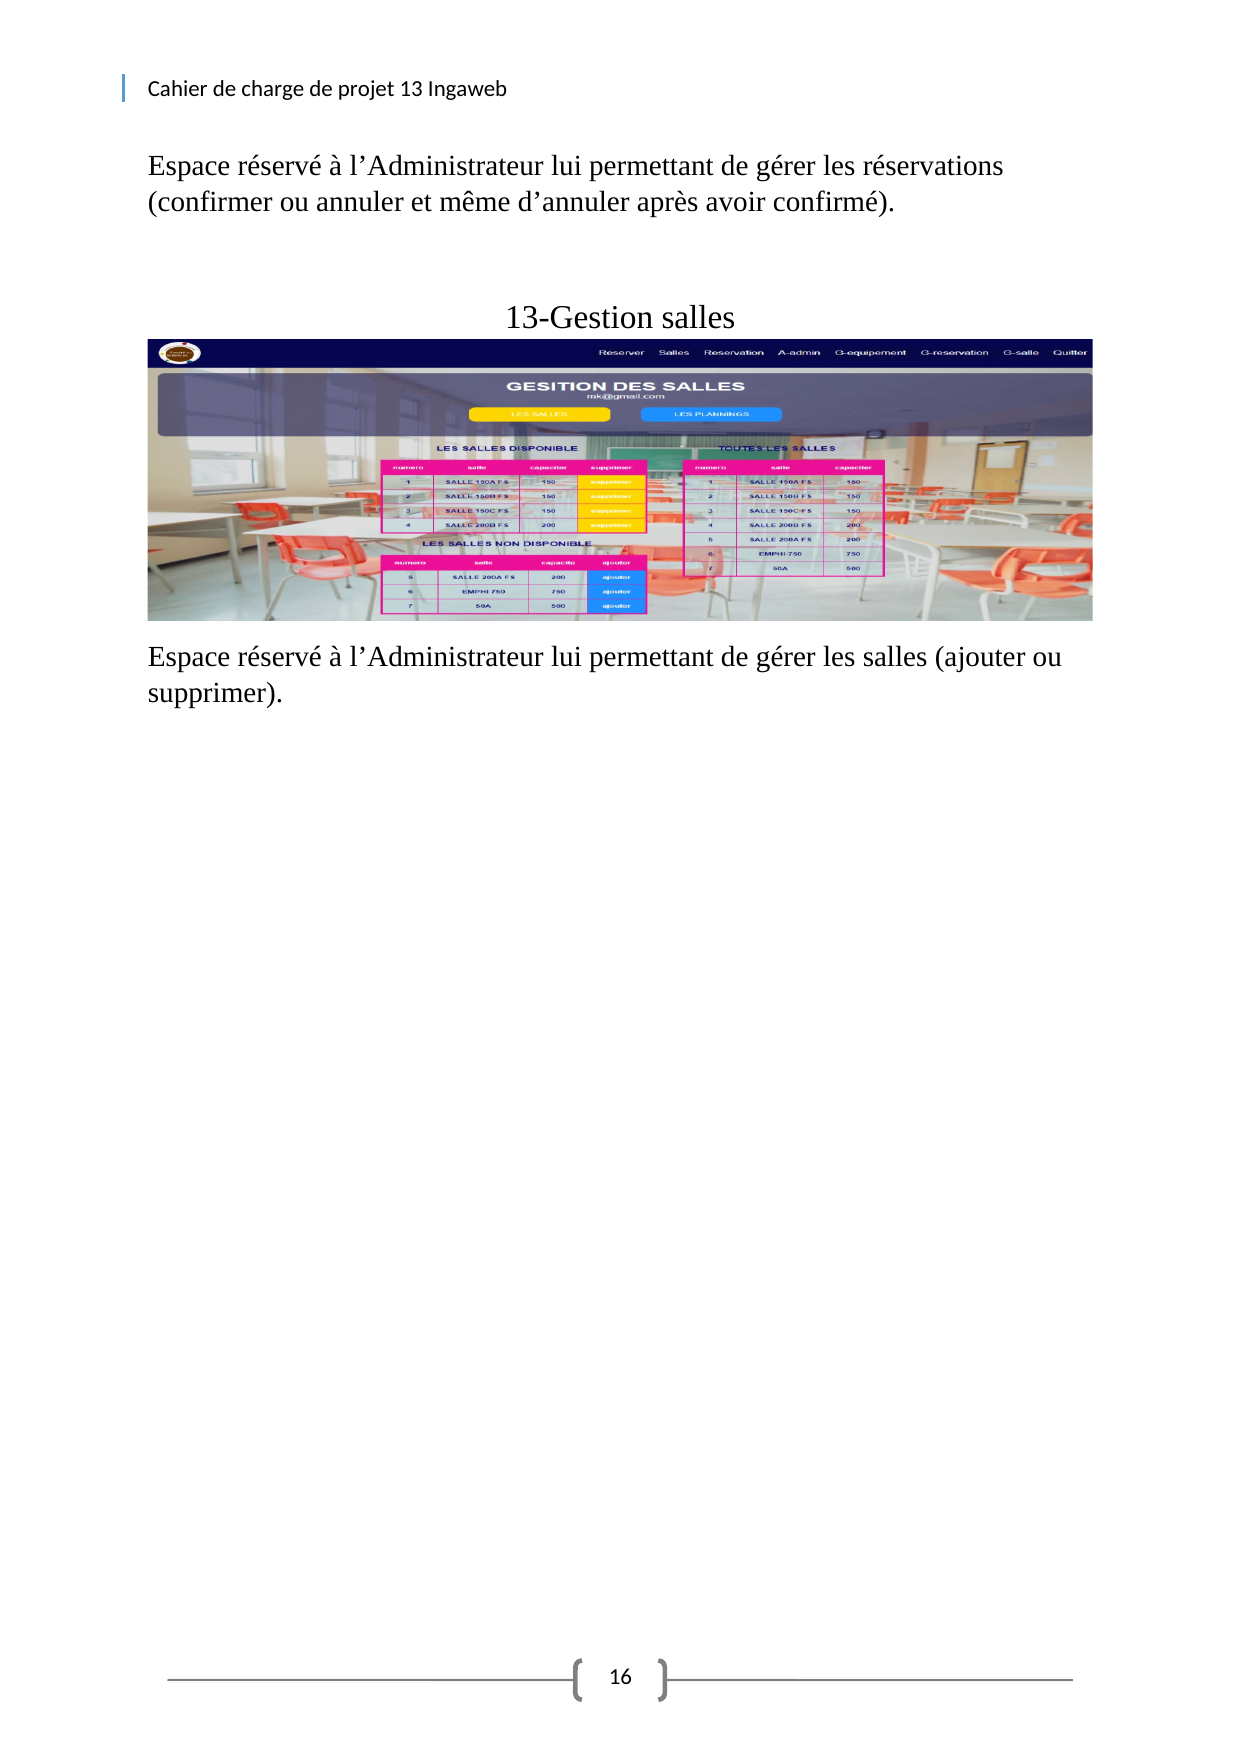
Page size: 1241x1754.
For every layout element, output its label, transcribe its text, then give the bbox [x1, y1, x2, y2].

text Espace réservé à l’Administrateur lui permettant de gérer les réservations (confirmer ou annuler et même d’annuler après avoir confirmé). [148, 148, 1093, 217]
subtitle 13-Gestion salles [148, 298, 1093, 336]
text Espace réservé à l’Administrateur lui permettant de gérer les salles (ajouter ou supprimer). [148, 639, 1093, 709]
picture [147, 339, 1093, 621]
